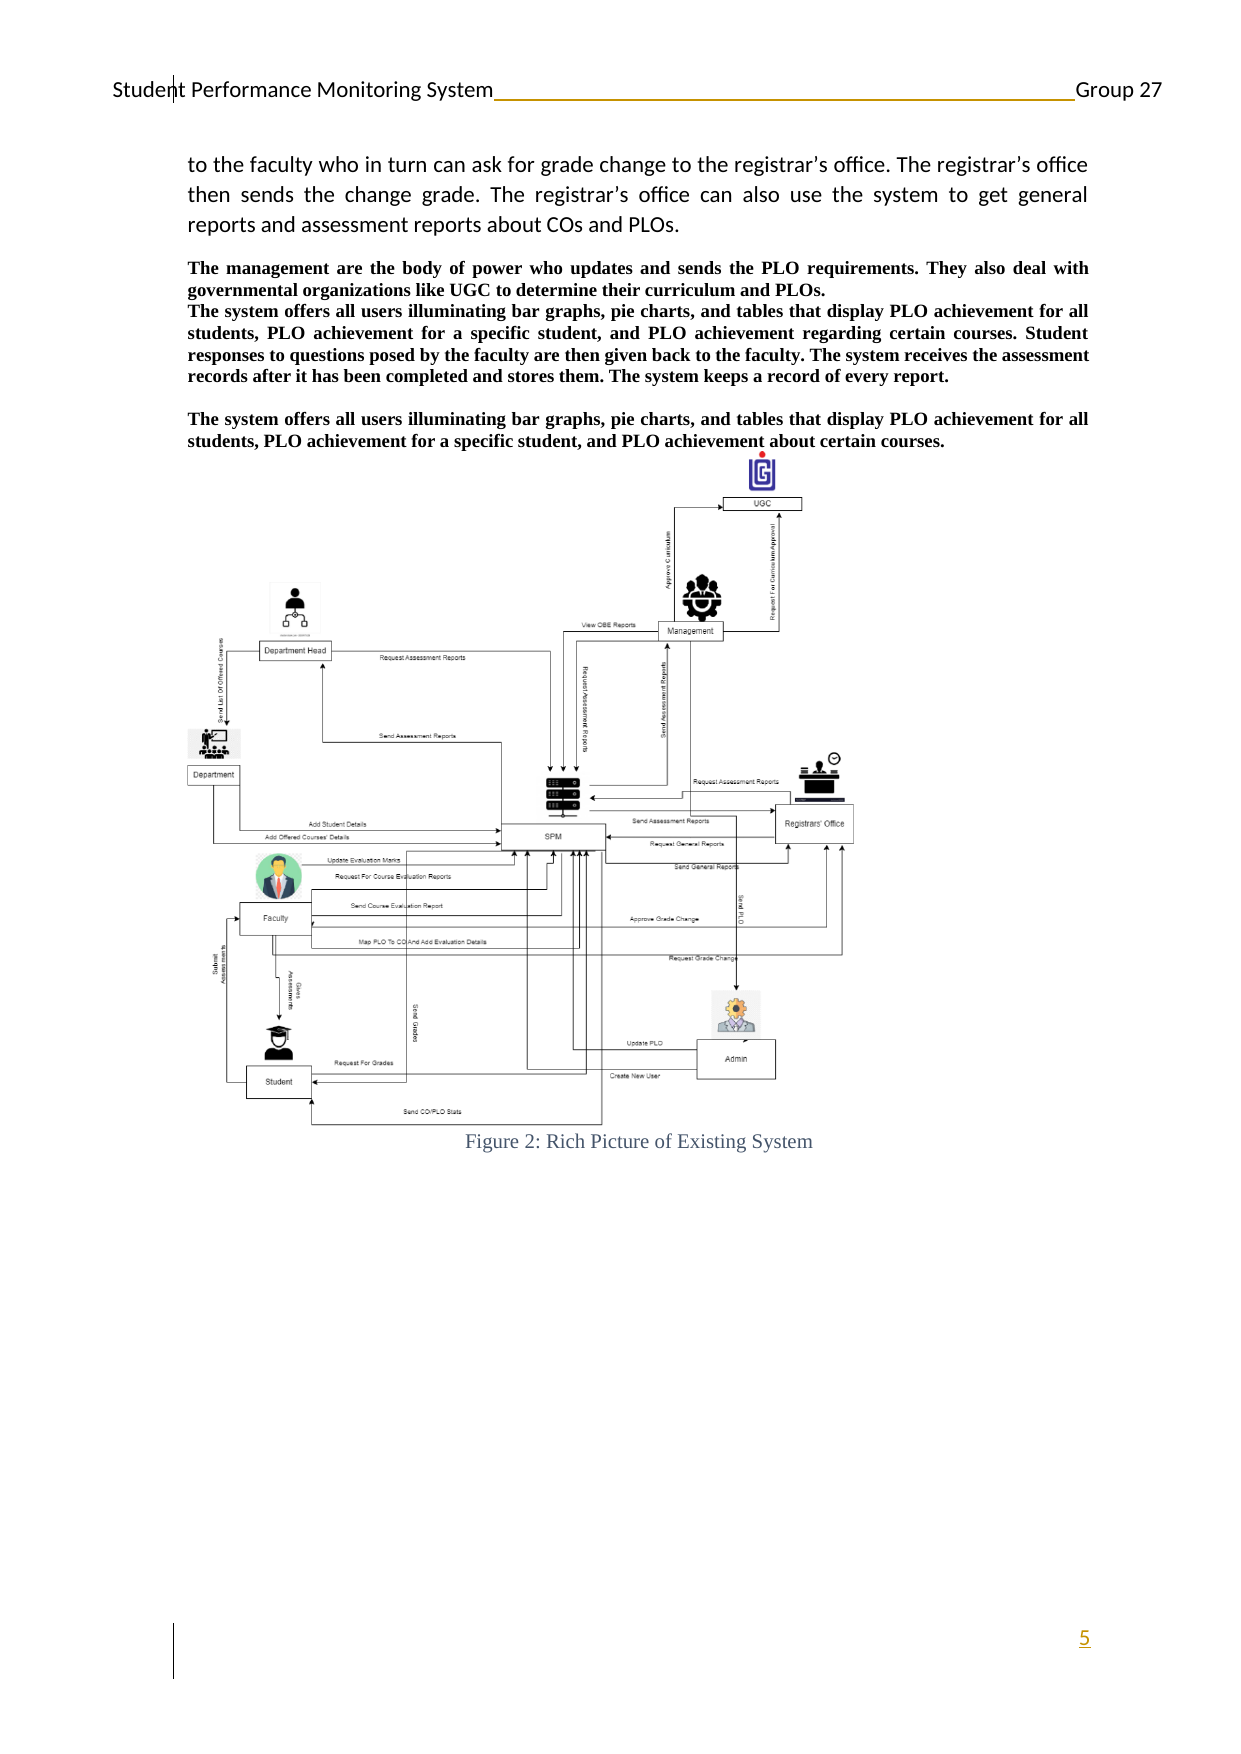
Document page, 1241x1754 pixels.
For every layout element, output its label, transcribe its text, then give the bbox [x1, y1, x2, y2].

picture [187, 451, 854, 1130]
text The management are the body of power who updates and sends the PLO requirements. They also deal with governmental organizations like UGC to determine their curriculum and PLOs. [187, 257, 1090, 300]
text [187, 150, 1090, 238]
text The system offers all users illuminating bar graphs, pie charts, and tables that display PLO achievement for all students, PLO achievement for a specific student, and PLO achievement about certain courses. [187, 408, 1090, 451]
text The system offers all users illuminating bar graphs, pie charts, and tables that display PLO achievement for all students, PLO achievement for a specific student, and PLO achievement regarding certain courses. Student responses to questions posed by the faculty are then given back to the faculty. The system receives the assessment records after it has been completed and stores them. The system keeps a record of every report. [187, 300, 1090, 387]
